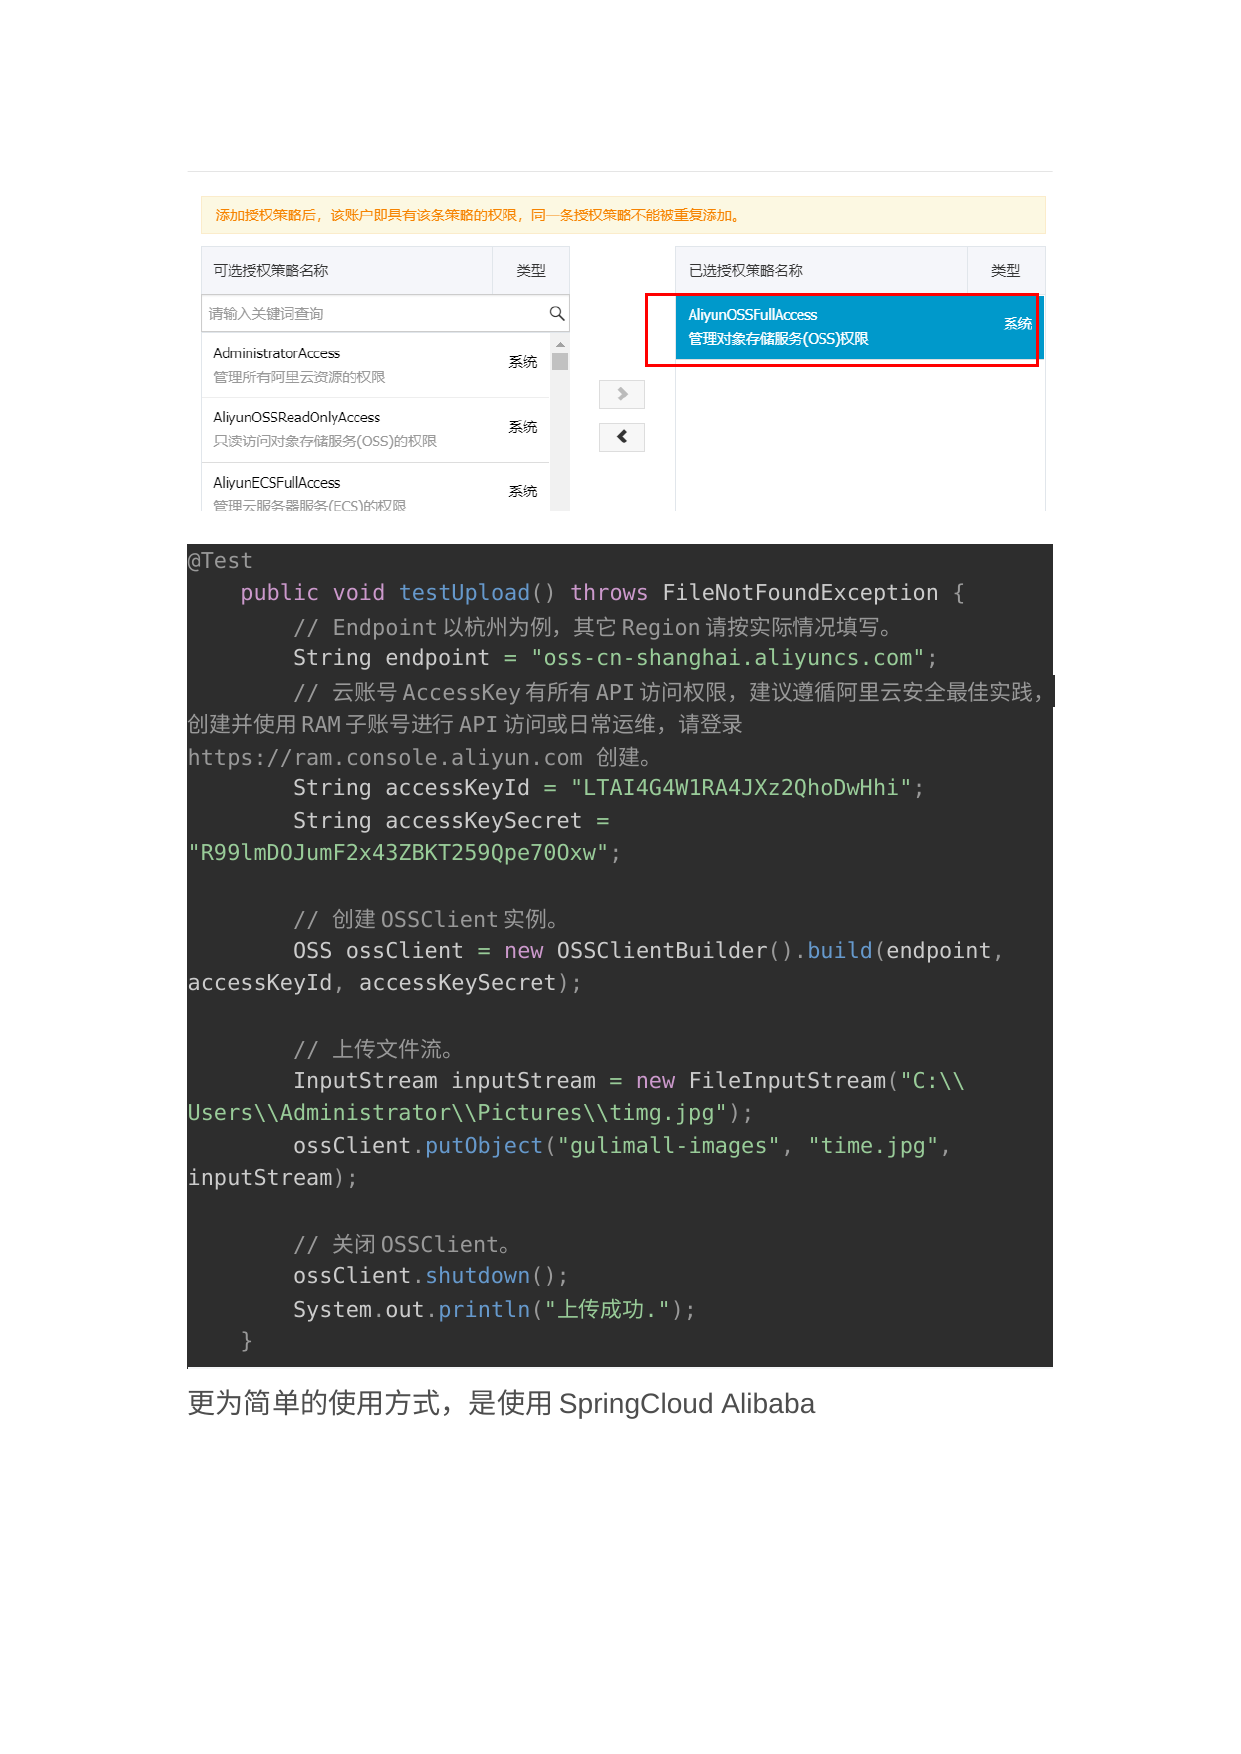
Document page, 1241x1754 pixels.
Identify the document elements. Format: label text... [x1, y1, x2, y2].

text InputStream inputStream = new FileInputStream("C:\\Users\\Administrator\\Pictures\\timg.jpg"); [187, 1064, 1053, 1129]
text @Test [187, 544, 1053, 577]
text public void testUpload() throws FileNotFoundException { [187, 577, 1053, 609]
text // 上传文件流。 [187, 1032, 1053, 1064]
text ossClient.putObject("gulimall-images", "time.jpg", inputStream); [187, 1129, 1053, 1194]
text } [187, 1324, 1053, 1369]
text // Endpoint以杭州为例，其它Region请按实际情况填写。 [187, 609, 1053, 642]
text String endpoint = "oss-cn-shanghai.aliyuncs.com"; [187, 642, 1053, 674]
text // 关闭OSSClient。 [187, 1227, 1053, 1259]
text // 创建OSSClient实例。 [187, 902, 1053, 934]
text String accessKeyId = "LTAI4G4W1RA4JXz2QhoDwHhi"; [187, 772, 1053, 804]
picture [187, 171, 1053, 511]
text String accessKeySecret = "R99lmDOJumF2x43ZBKT259Qpe70Oxw"; [187, 804, 1053, 869]
text ossClient.shutdown(); [187, 1259, 1053, 1292]
text 更为简单的使用方式，是使用SpringCloud Alibaba [187, 1369, 1053, 1434]
text // 云账号AccessKey有所有API访问权限，建议遵循阿里云安全最佳实践，创建并使用RAM子账号进行API访问或日常运维，请登录 https://ram.console.aliyun.com 创建。 [187, 674, 1053, 772]
text OSS ossClient = new OSSClientBuilder().build(endpoint, accessKeyId, accessKeySecret); [187, 934, 1053, 999]
text System.out.println("上传成功."); [187, 1292, 1053, 1324]
